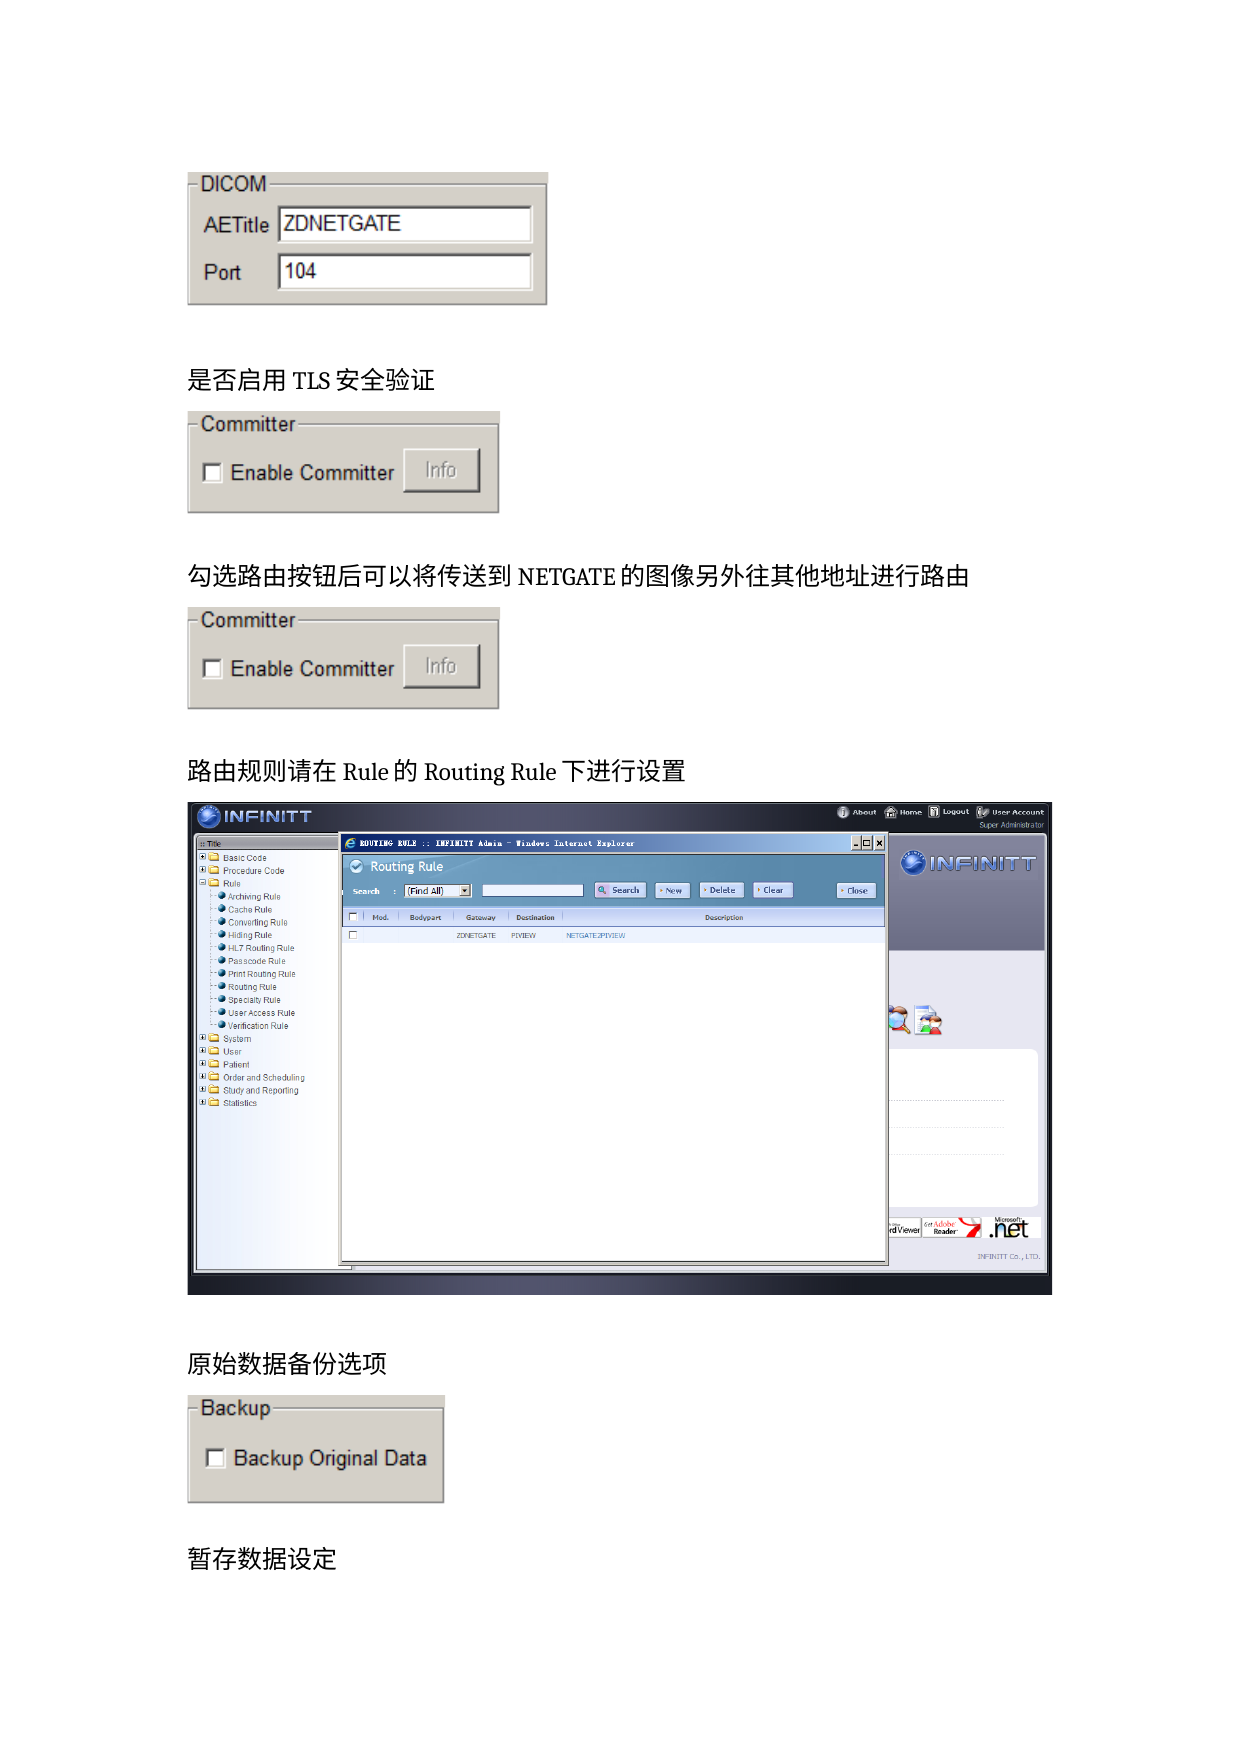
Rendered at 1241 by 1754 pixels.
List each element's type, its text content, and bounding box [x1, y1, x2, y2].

picture [187, 1395, 446, 1505]
picture [187, 607, 501, 711]
text 路由规则请在Rule的Routing Rule下进行设置 [187, 748, 1053, 792]
text 是否启用TLS安全验证 [187, 357, 1053, 401]
text 勾选路由按钮后可以将传送到NETGATE的图像另外往其他地址进行路由 [187, 552, 1053, 596]
text 原始数据备份选项 [187, 1340, 1053, 1384]
text 暂存数据设定 [187, 1536, 1053, 1580]
picture [187, 411, 501, 515]
picture [187, 802, 1053, 1295]
picture [187, 172, 549, 307]
